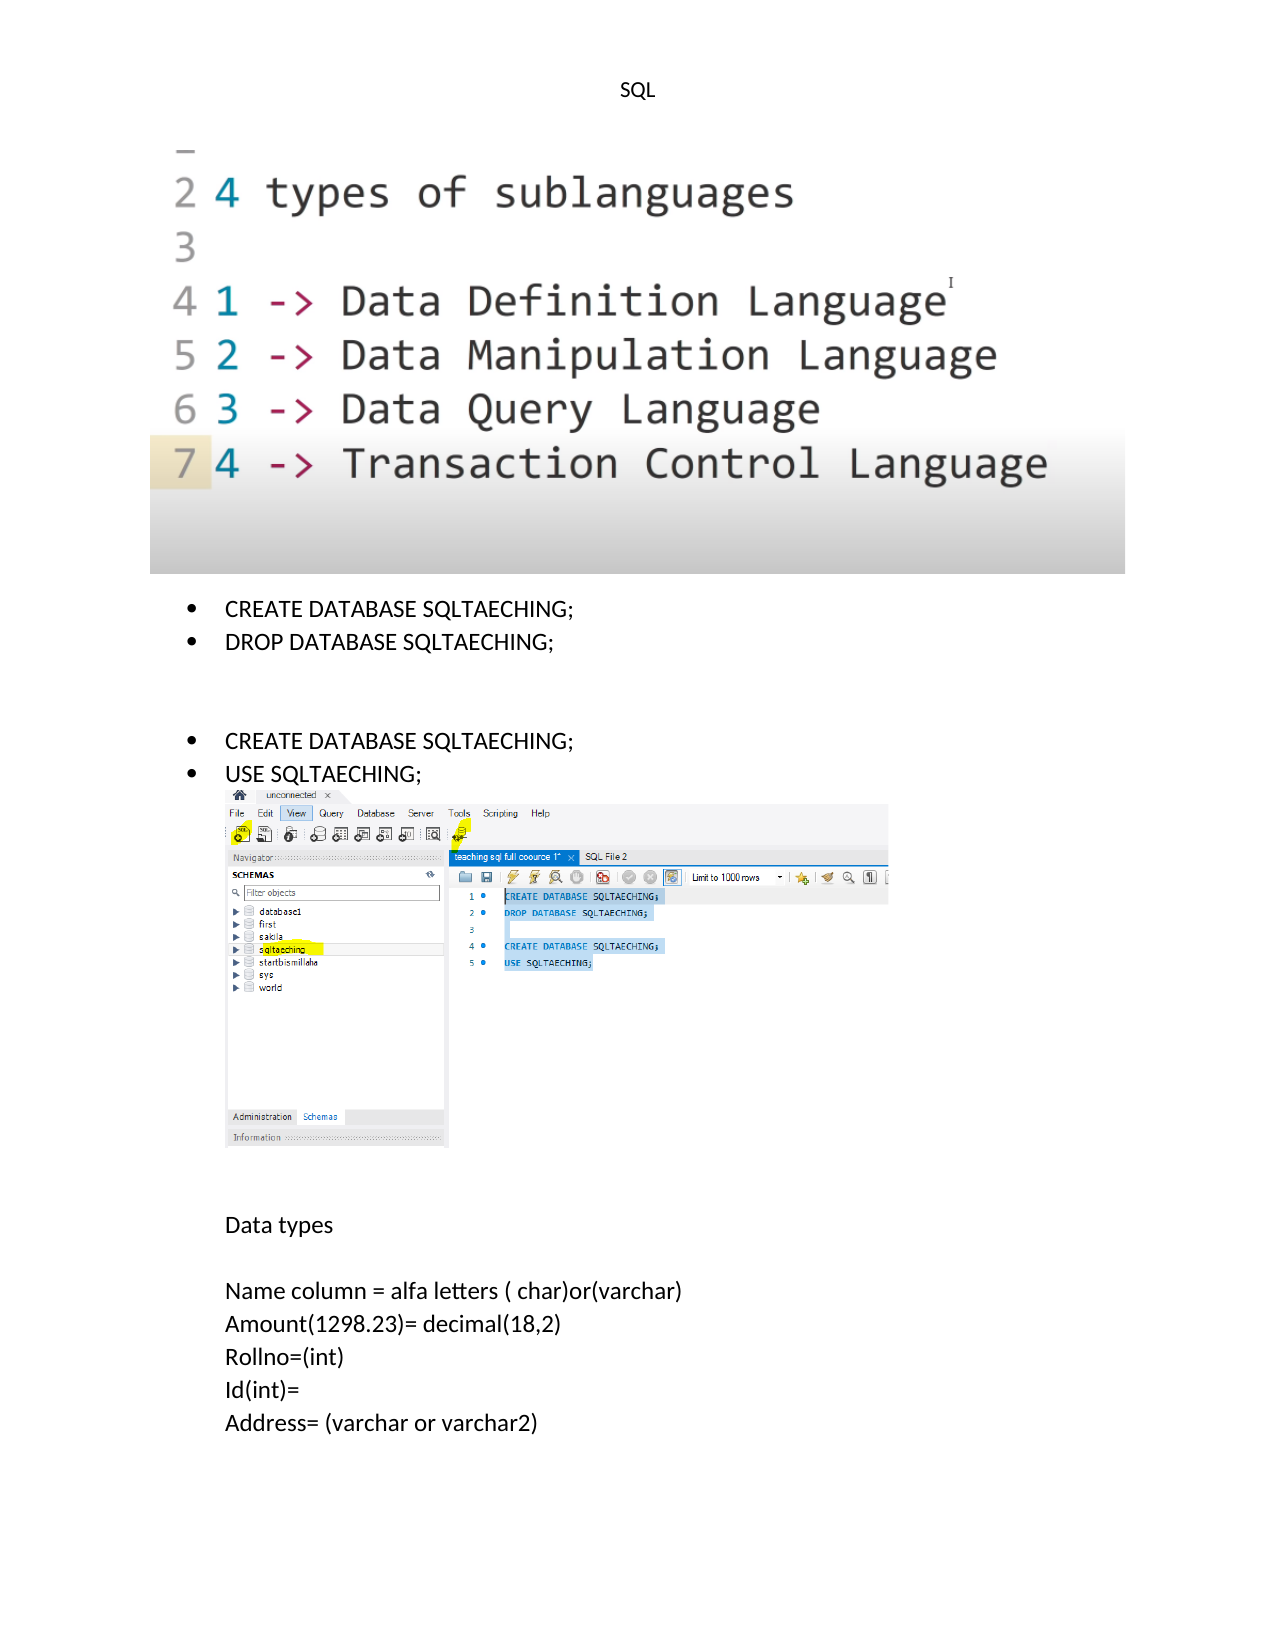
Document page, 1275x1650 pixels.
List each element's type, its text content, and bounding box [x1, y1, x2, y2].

picture [225, 790, 889, 1148]
list USE SQLTAECHING; [187, 758, 1125, 788]
list DROP DATABASE SQLTAECHING; [187, 626, 1125, 656]
list Amount(1298.23)= decimal(18,2) [225, 1308, 1125, 1338]
list CREATE DATABASE SQLTAECHING; [187, 593, 1125, 623]
list Rollno=(int) [225, 1341, 1125, 1371]
list Data types [225, 1209, 1125, 1240]
picture [150, 150, 1125, 574]
list Address= (varchar or varchar2) [225, 1407, 1125, 1437]
list Name column = alfa letters ( char)or(varchar) [225, 1275, 1125, 1306]
list CREATE DATABASE SQLTAECHING; [187, 725, 1125, 756]
list Id(int)= [225, 1374, 1125, 1404]
